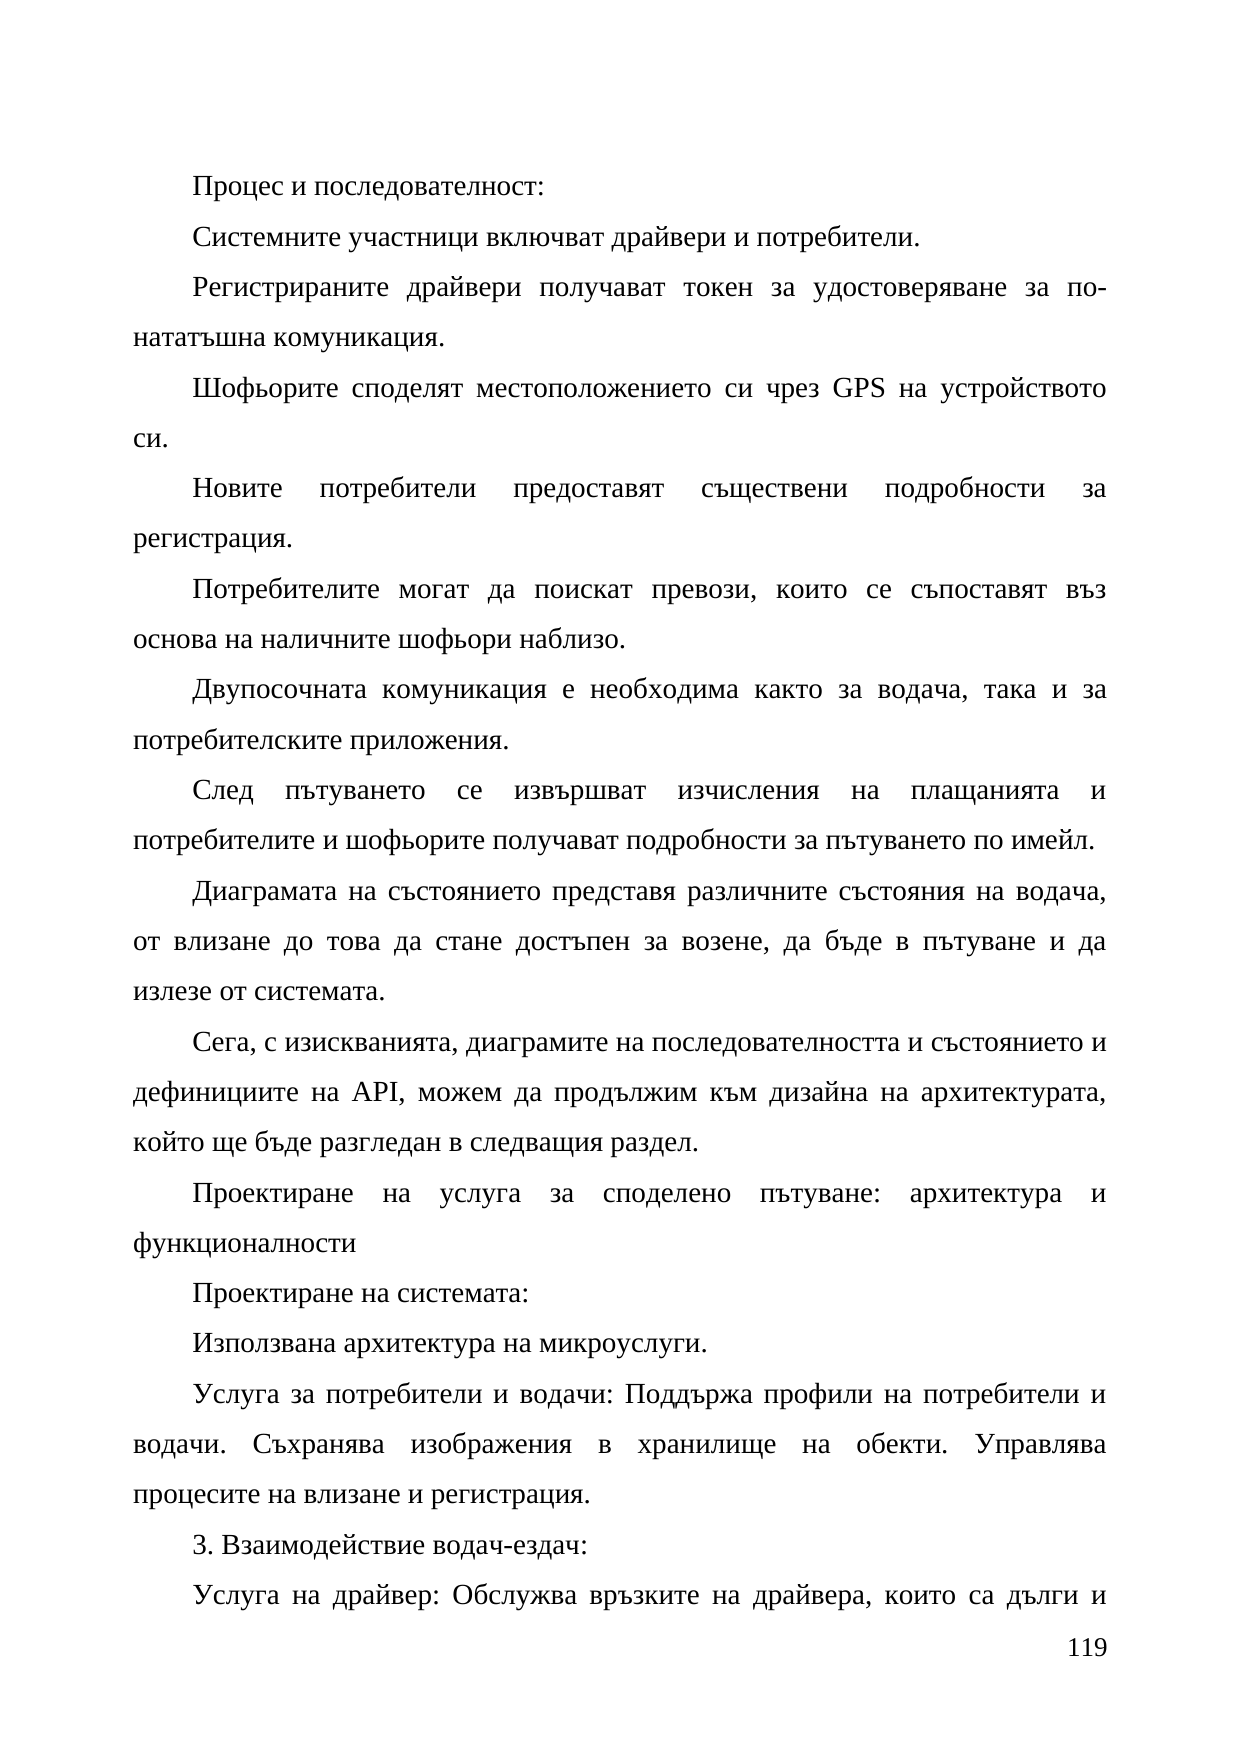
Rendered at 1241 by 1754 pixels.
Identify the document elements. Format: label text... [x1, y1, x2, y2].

text Системните участници включват драйвери и потребители. [133, 219, 1107, 252]
text Двупосочната комуникация е необходима както за водача, така и за потребителските приложения. [133, 672, 1107, 755]
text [133, 1577, 1107, 1611]
text Потребителите могат да поискат превози, които се съпоставят въз основа на наличните шофьори наблизо. [133, 571, 1107, 655]
text Услуга за потребители и водачи: Поддържа профили на потребители и водачи. Съхранява изображения в хранилище на обекти. Управлява процесите на влизане и регистрация. [133, 1376, 1107, 1510]
text Новите потребители предоставят съществени подробности за регистрация. [133, 470, 1107, 554]
text Диаграмата на състоянието представя различните състояния на водача, от влизане до това да стане достъпен за возене, да бъде в пътуване и да излезе от системата. [133, 873, 1107, 1007]
text Сега, с изискванията, диаграмите на последователността и състоянието и дефинициите на API, можем да продължим към дизайна на архитектурата, който ще бъде разгледан в следващия раздел. [133, 1024, 1107, 1158]
text Проектиране на системата: [133, 1275, 1107, 1309]
text Регистрираните драйвери получават токен за удостоверяване за по-нататъшна комуникация. [133, 269, 1107, 353]
text Използвана архитектура на микроуслуги. [133, 1326, 1107, 1359]
text 3. Взаимодействие водач-ездач: [133, 1527, 1107, 1560]
text Проектиране на услуга за споделено пътуване: архитектура и функционалности [133, 1175, 1107, 1258]
text Шофьорите споделят местоположението си чрез GPS на устройството си. [133, 370, 1107, 453]
text Процес и последователност: [133, 168, 1107, 202]
text След пътуването се извършват изчисления на плащанията и потребителите и шофьорите получават подробности за пътуването по имейл. [133, 772, 1107, 856]
